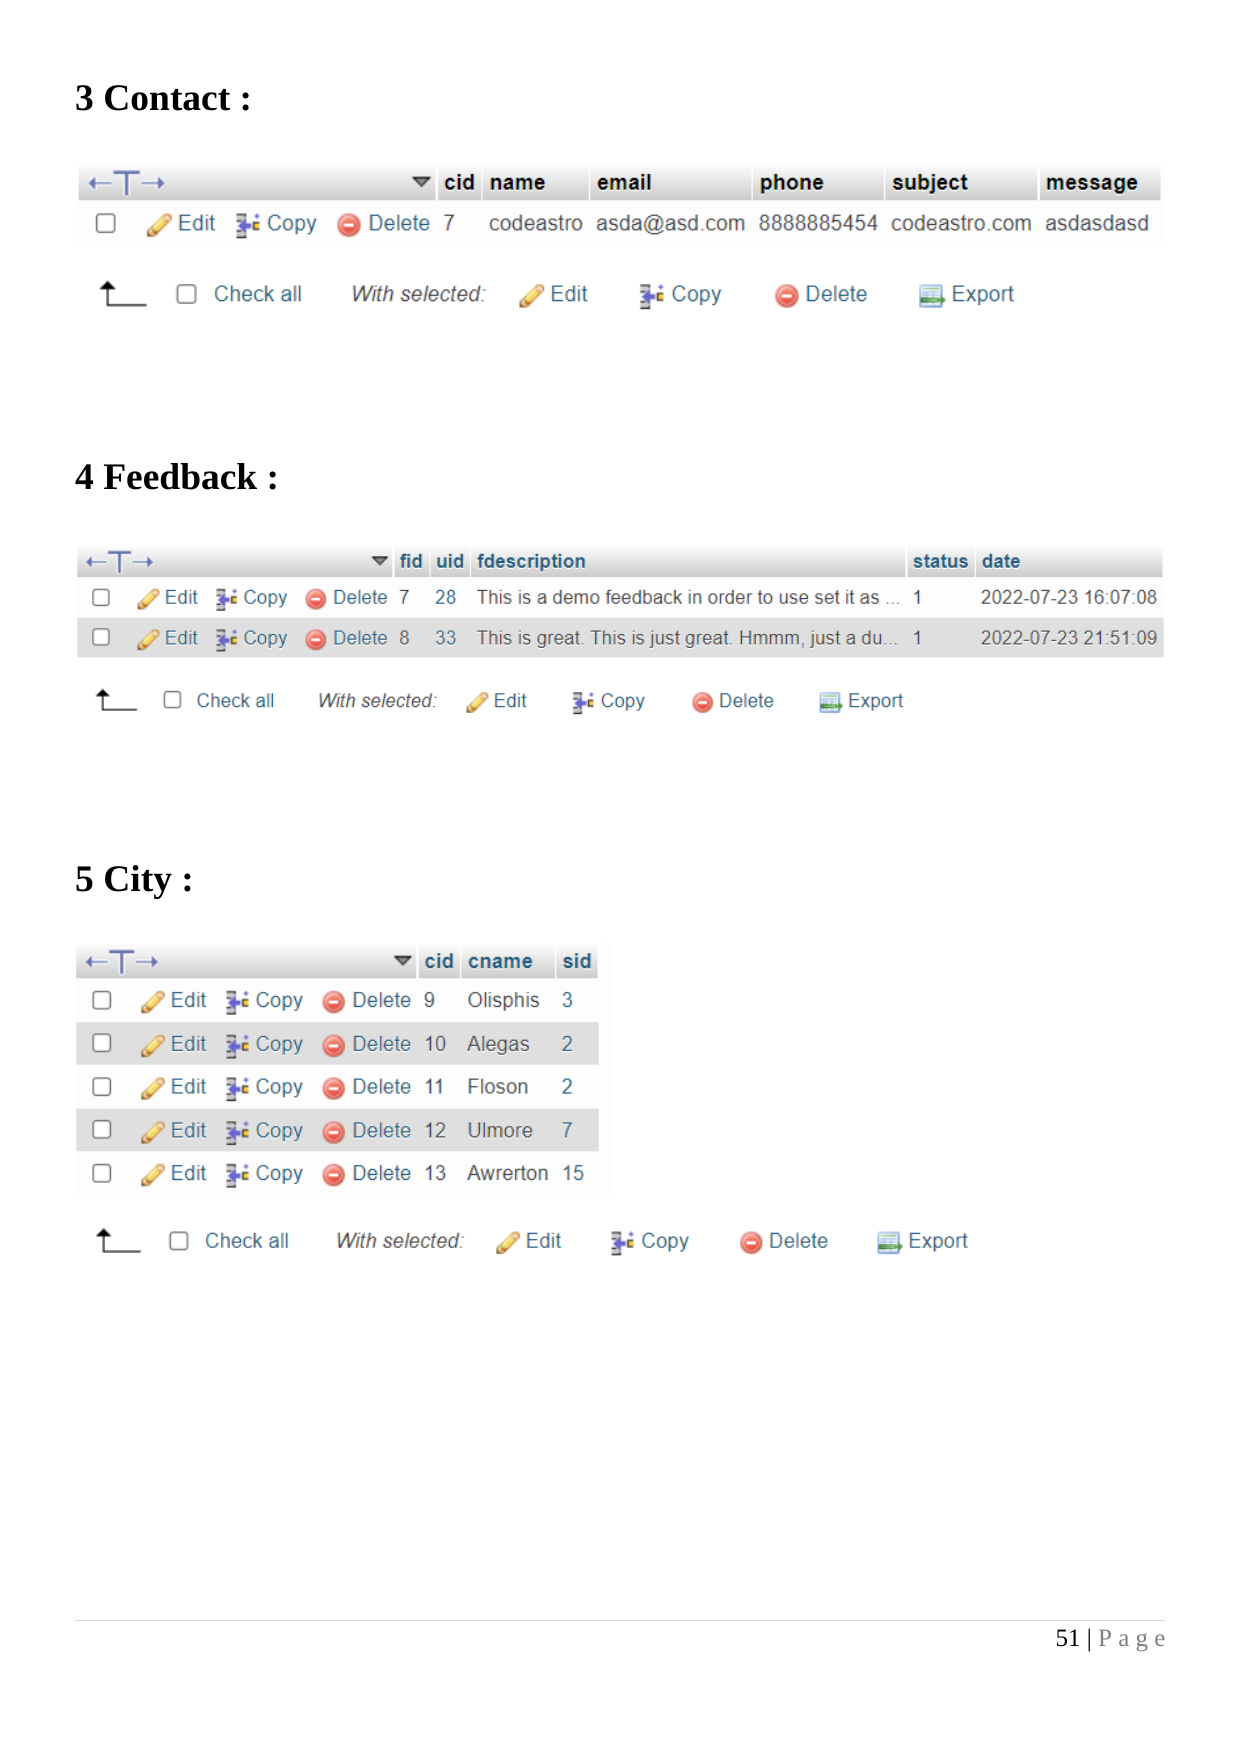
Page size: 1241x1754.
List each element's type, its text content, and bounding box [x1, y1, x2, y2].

text 3 Contact : [75, 75, 1165, 118]
text 5 City : [75, 856, 1165, 899]
text 4 Feedback : [75, 454, 1165, 497]
picture [75, 161, 1166, 325]
picture [75, 540, 1166, 727]
picture [75, 942, 984, 1268]
